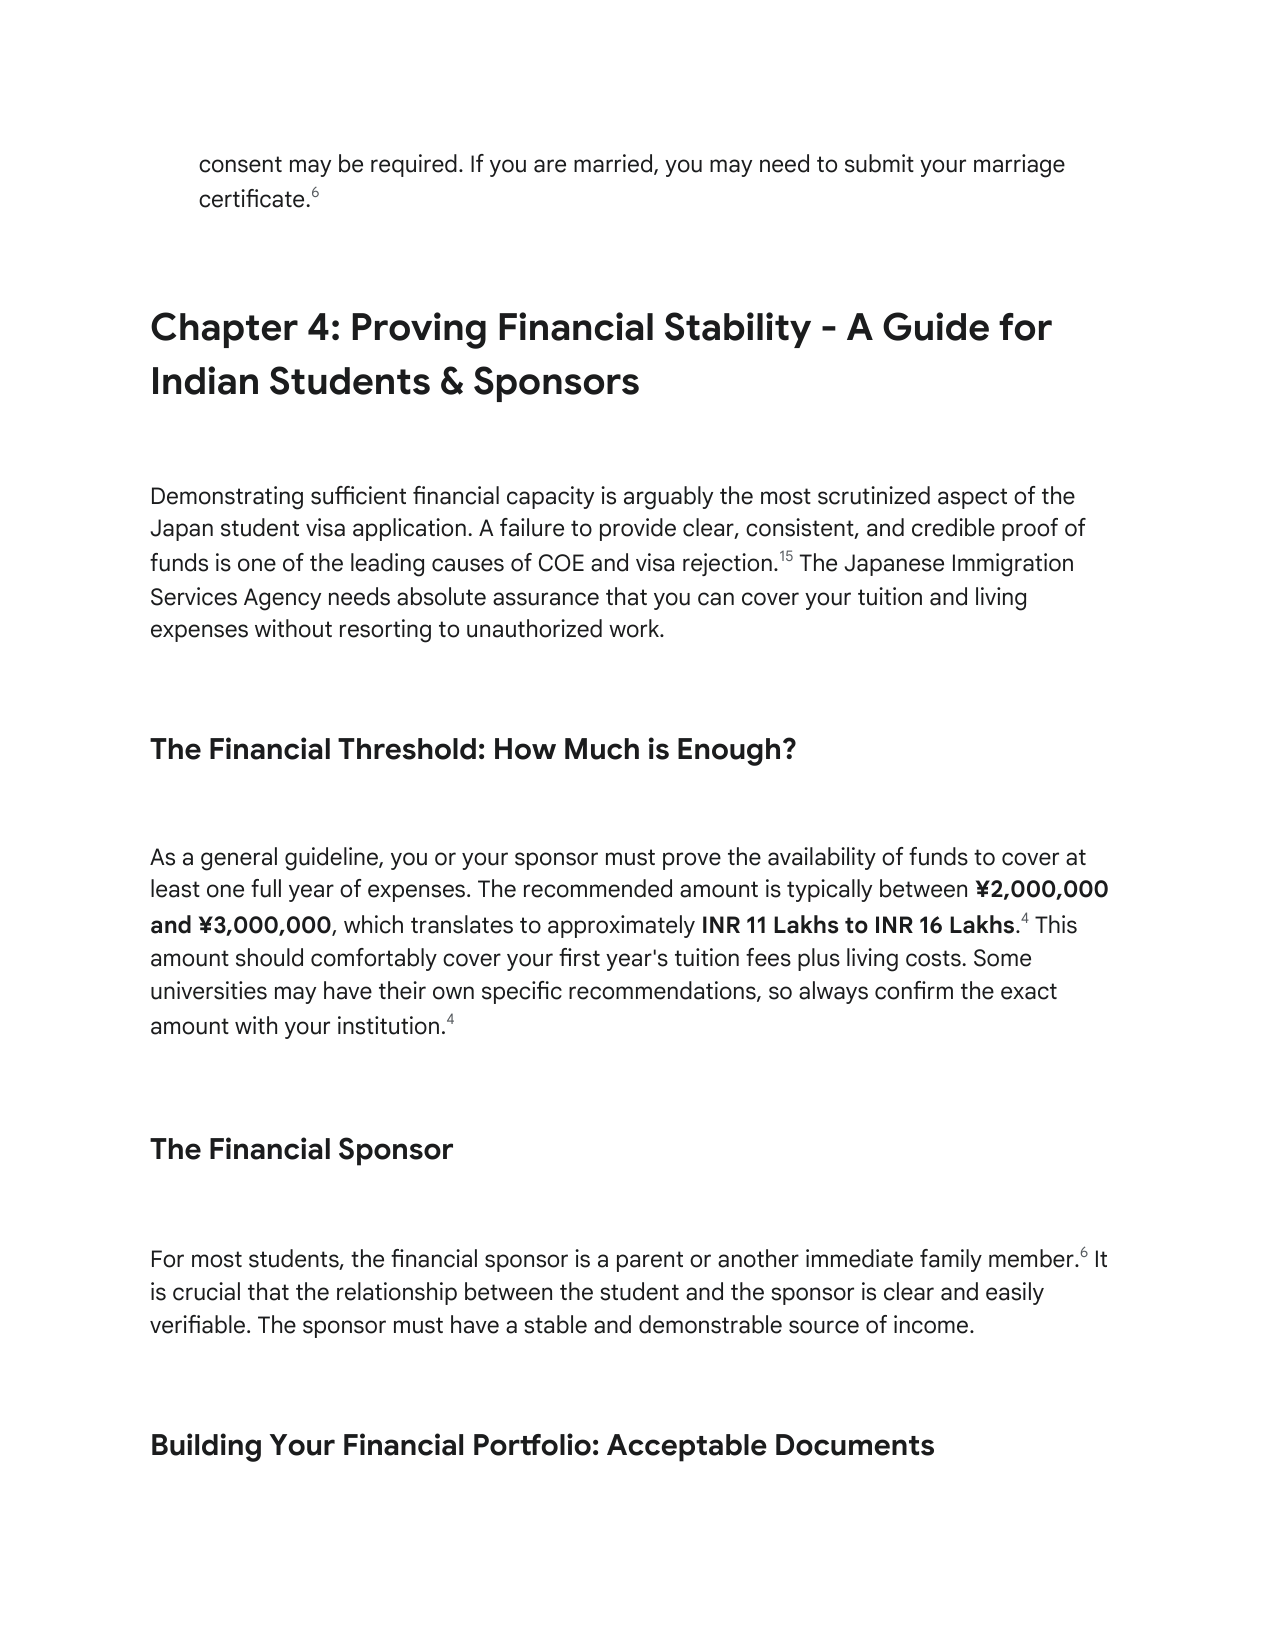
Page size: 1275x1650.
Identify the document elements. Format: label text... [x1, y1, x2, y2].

text As a general guideline, you or your sponsor must prove the availability of funds to cover at least one full year of expenses. The recommended amount is typically between ¥2,000,000 and ¥3,000,000, which translates to approximately INR 11 Lakhs to INR 16 Lakhs.4 This amount should comfortably cover your first year's tuition fees plus living costs. Some universities may have their own specific recommendations, so always confirm the exact amount with your institution.4 [150, 843, 1125, 1041]
text For most students, the financial sponsor is a parent or another immediate family member.6 It is crucial that the relationship between the student and the sponsor is clear and easily verifiable. The sponsor must have a stable and demonstrable source of income. [150, 1243, 1125, 1340]
text Demonstrating sufficient financial capacity is arguably the most scrutinized aspect of the Japan student visa application. A failure to provide clear, consistent, and credible proof of funds is one of the leading causes of COE and visa rejection.15 The Japanese Immigration Services Agency needs absolute assurance that you can cover your tuition and living expenses without resorting to unauthorized work. [150, 482, 1125, 644]
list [161, 150, 1125, 214]
subtitle Building Your Financial Portfolio: Acceptable Documents [150, 1427, 1125, 1463]
subtitle Chapter 4: Proving Financial Stability - A Guide for Indian Students & Sponsors [150, 304, 1125, 405]
subtitle The Financial Threshold: How Much is Enough? [150, 731, 1125, 768]
subtitle The Financial Sponsor [150, 1131, 1125, 1168]
